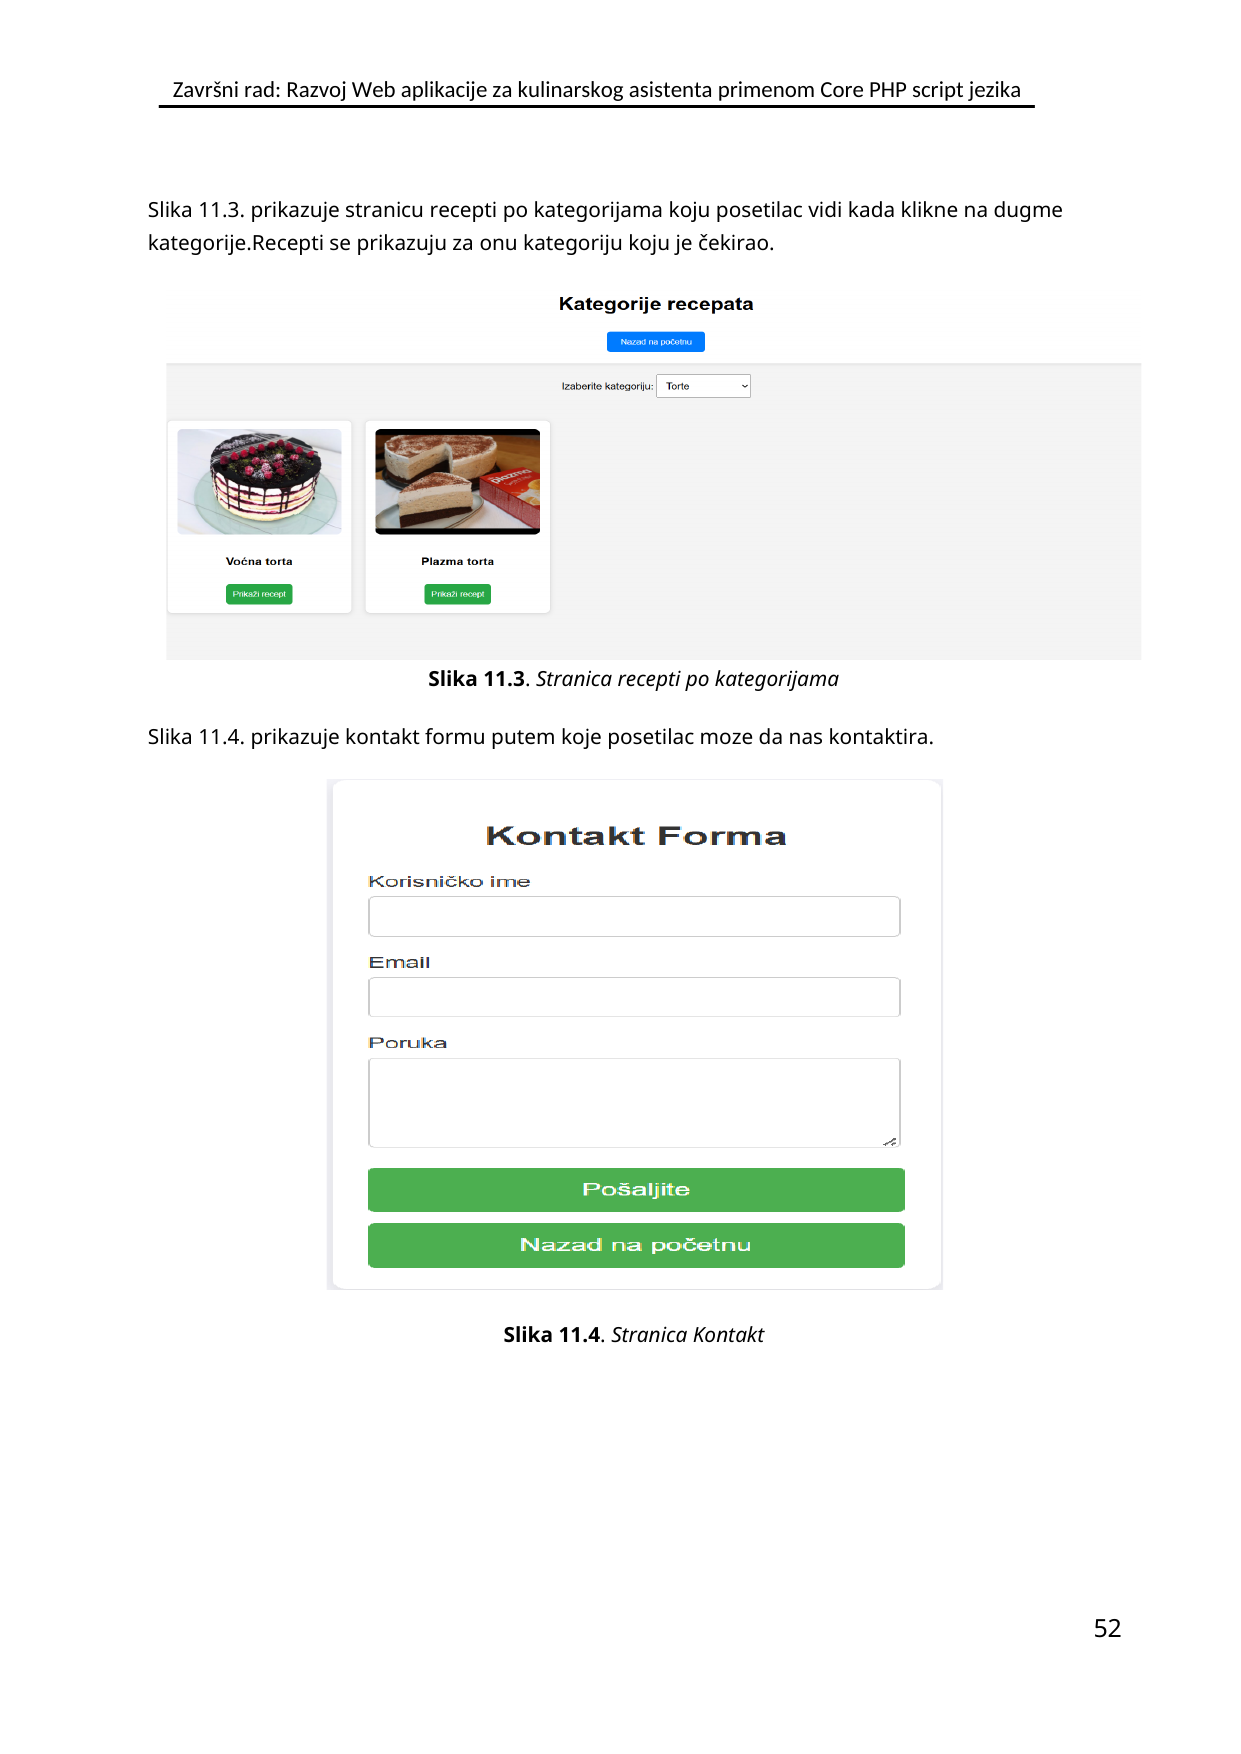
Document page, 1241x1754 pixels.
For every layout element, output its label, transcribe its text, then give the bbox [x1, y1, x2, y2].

text Slika 11.4. Stranica Kontakt [148, 1320, 1122, 1348]
text Slika 11.3. prikazuje stranicu recepti po kategorijama koju posetilac vidi kada klikne na dugme kategorije.Recepti se prikazuju za onu kategoriju koju je čekirao. [148, 195, 1122, 257]
text Slika 11.3. Stranica recepti po kategorijama [148, 286, 1122, 692]
text Slika 11.4. prikazuje kontakt formu putem koje posetilac moze da nas kontaktira. [148, 722, 1122, 750]
